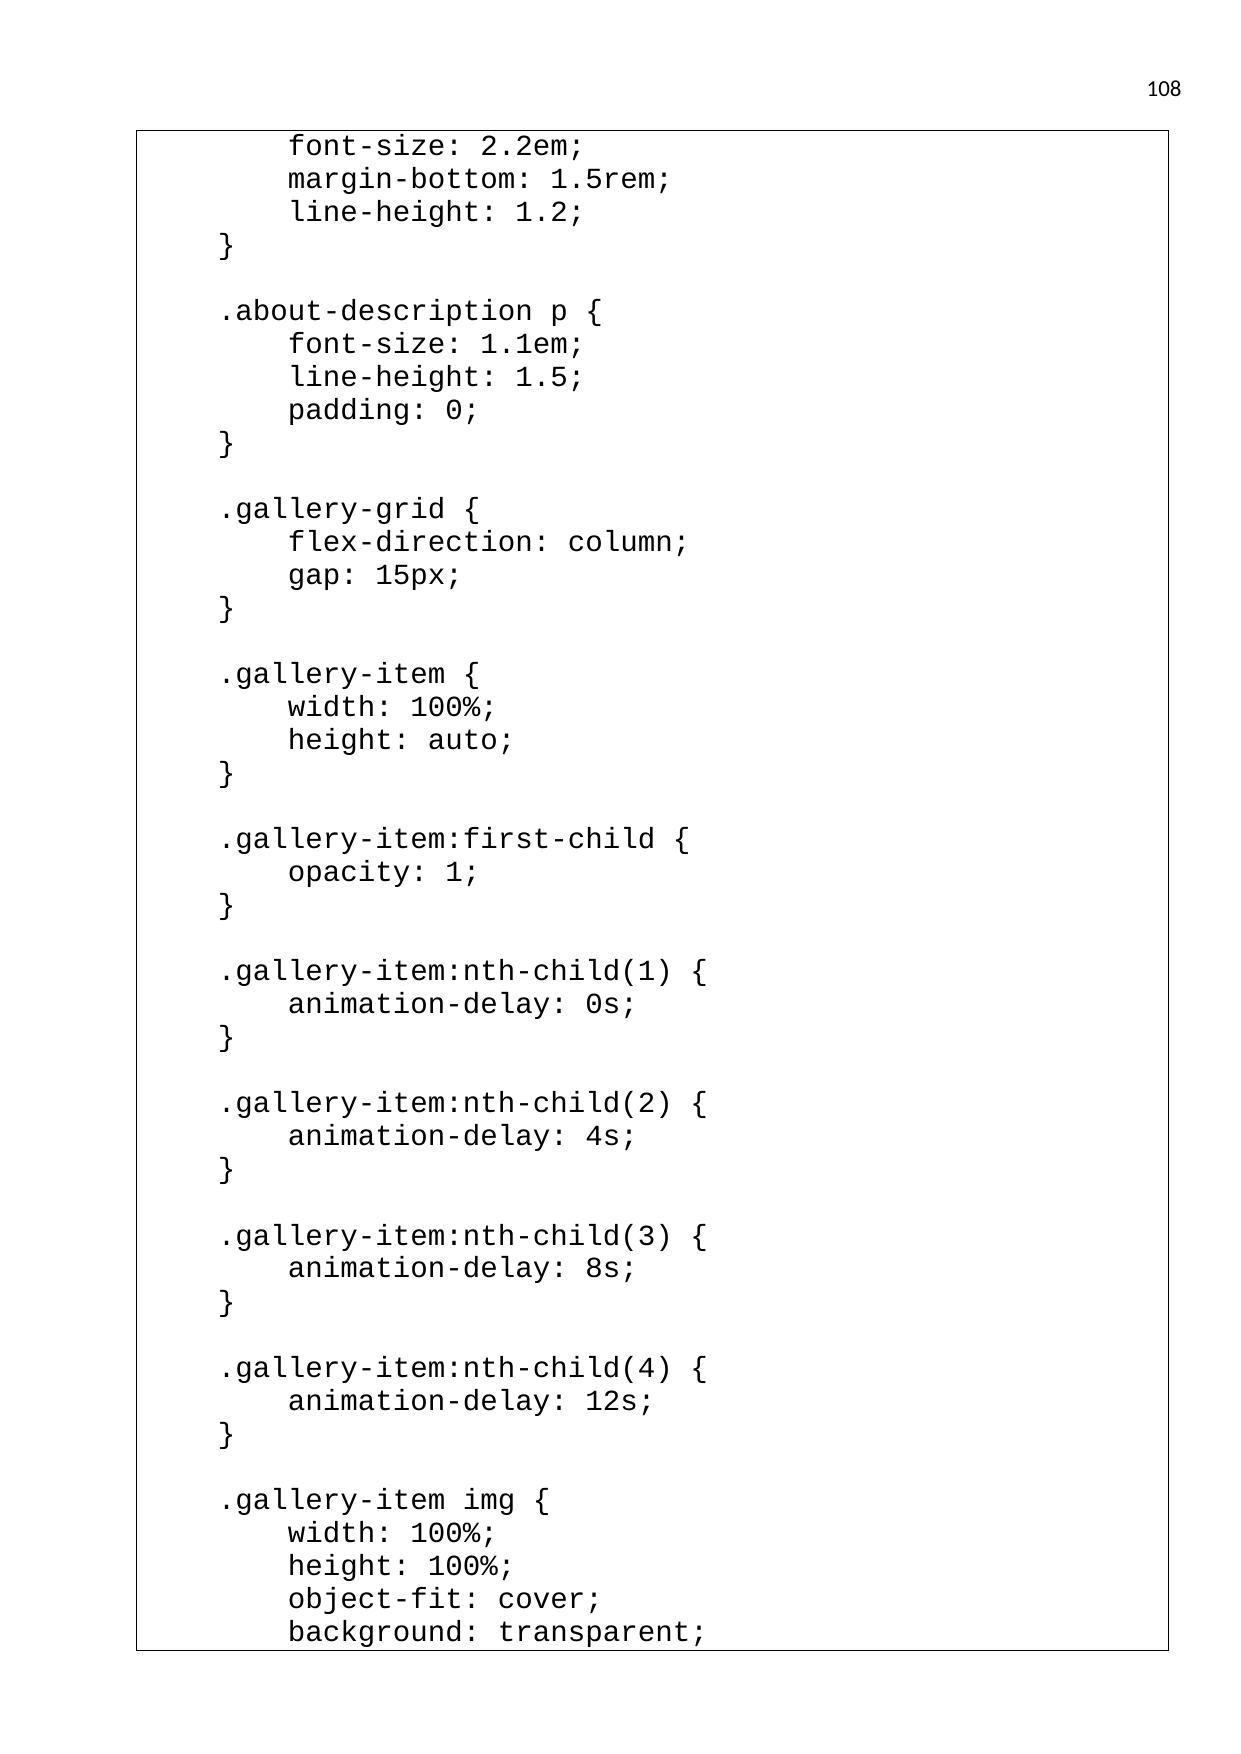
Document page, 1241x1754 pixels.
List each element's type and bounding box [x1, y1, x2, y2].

table_header [137, 131, 1168, 1650]
